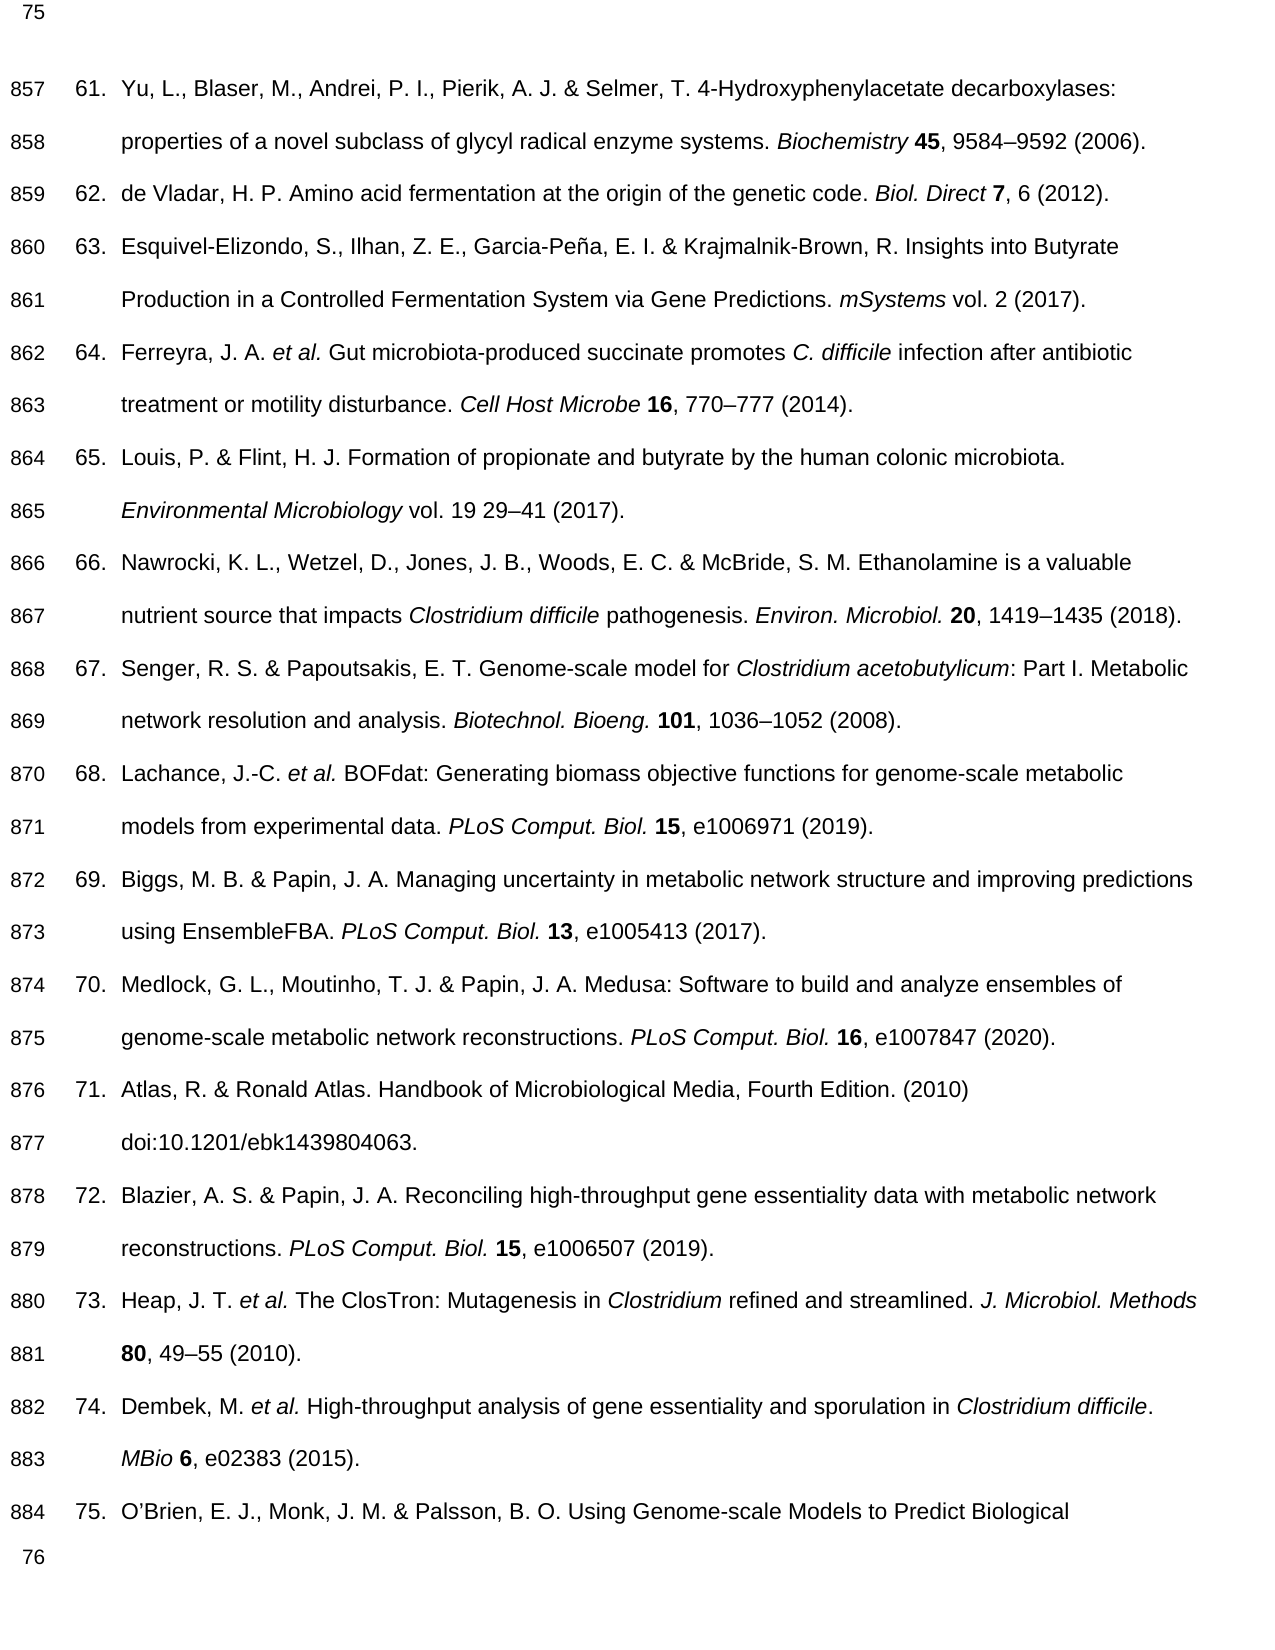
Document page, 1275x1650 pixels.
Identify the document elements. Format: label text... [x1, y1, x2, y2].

text 73. Heap, J. T. et al. The ClosTron: Mutagenesis in Clostridium refined and streamlined. J. Microbiol. Methods 80, 49–55 (2010). [75, 1287, 1200, 1366]
text 68. Lachance, J.-C. et al. BOFdat: Generating biomass objective functions for genome-scale metabolic models from experimental data. PLoS Comput. Biol. 15, e1006971 (2019). [75, 760, 1200, 839]
text 70. Medlock, G. L., Moutinho, T. J. & Papin, J. A. Medusa: Software to build and analyze ensembles of genome-scale metabolic network reconstructions. PLoS Comput. Biol. 16, e1007847 (2020). [75, 971, 1200, 1050]
text 62. de Vladar, H. P. Amino acid fermentation at the origin of the genetic code. Biol. Direct 7, 6 (2012). [75, 180, 1200, 207]
text 72. Blazier, A. S. & Papin, J. A. Reconciling high-throughput gene essentiality data with metabolic network reconstructions. PLoS Comput. Biol. 15, e1006507 (2019). [75, 1182, 1200, 1261]
text 61. Yu, L., Blaser, M., Andrei, P. I., Pierik, A. J. & Selmer, T. 4-Hydroxyphenylacetate decarboxylases: properties of a novel subclass of glycyl radical enzyme systems. Biochemistry 45, 9584–9592 (2006). [75, 75, 1200, 154]
text 74. Dembek, M. et al. High-throughput analysis of gene essentiality and sporulation in Clostridium difficile. MBio 6, e02383 (2015). [75, 1393, 1200, 1472]
text 67. Senger, R. S. & Papoutsakis, E. T. Genome-scale model for Clostridium acetobutylicum: Part I. Metabolic network resolution and analysis. Biotechnol. Bioeng. 101, 1036–1052 (2008). [75, 655, 1200, 734]
text 65. Louis, P. & Flint, H. J. Formation of propionate and butyrate by the human colonic microbiota. Environmental Microbiology vol. 19 29–41 (2017). [75, 444, 1200, 523]
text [75, 1498, 1200, 1524]
text 64. Ferreyra, J. A. et al. Gut microbiota-produced succinate promotes C. difficile infection after antibiotic treatment or motility disturbance. Cell Host Microbe 16, 770–777 (2014). [75, 338, 1200, 418]
text 69. Biggs, M. B. & Papin, J. A. Managing uncertainty in metabolic network structure and improving predictions using EnsembleFBA. PLoS Comput. Biol. 13, e1005413 (2017). [75, 866, 1200, 945]
text 71. Atlas, R. & Ronald Atlas. Handbook of Microbiological Media, Fourth Edition. (2010) doi:10.1201/ebk1439804063. [75, 1076, 1200, 1156]
text 66. Nawrocki, K. L., Wetzel, D., Jones, J. B., Woods, E. C. & McBride, S. M. Ethanolamine is a valuable nutrient source that impacts Clostridium difficile pathogenesis. Environ. Microbiol. 20, 1419–1435 (2018). [75, 549, 1200, 628]
text 63. Esquivel-Elizondo, S., Ilhan, Z. E., Garcia-Peña, E. I. & Krajmalnik-Brown, R. Insights into Butyrate Production in a Controlled Fermentation System via Gene Predictions. mSystems vol. 2 (2017). [75, 233, 1200, 312]
